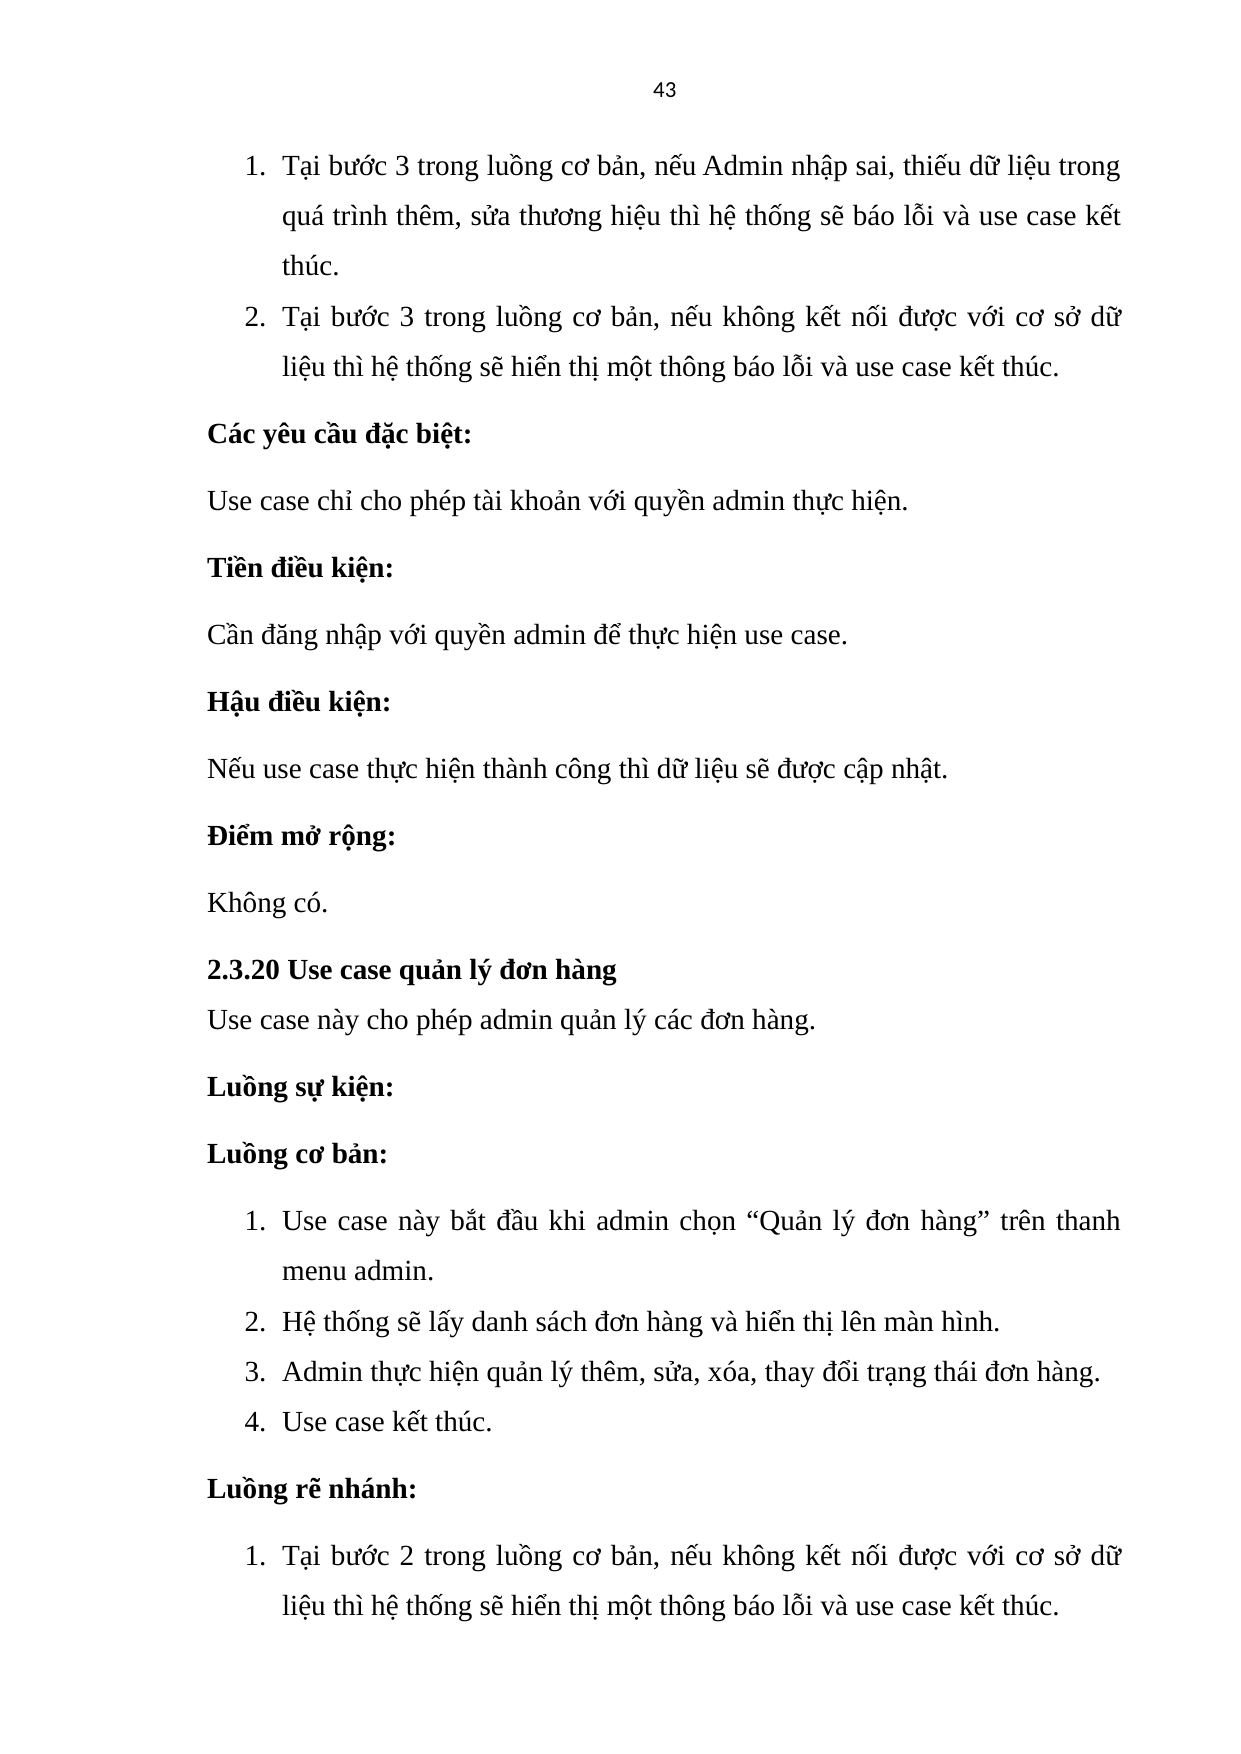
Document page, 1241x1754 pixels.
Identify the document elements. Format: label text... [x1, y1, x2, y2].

text Cần đăng nhập với quyền admin để thực hiện use case. [207, 617, 1122, 650]
text Luồng rẽ nhánh: [207, 1471, 1122, 1505]
text Hậu điều kiện: [207, 684, 1122, 717]
list Tại bước 3 trong luồng cơ bản, nếu không kết nối được với cơ sở dữ liệu thì hệ thống sẽ hiển thị một thông báo lỗi và use case kết thúc. [244, 299, 1122, 382]
text Nếu use case thực hiện thành công thì dữ liệu sẽ được cập nhật. [207, 751, 1122, 784]
text Luồng cơ bản: [207, 1136, 1122, 1169]
list Admin thực hiện quản lý thêm, sửa, xóa, thay đổi trạng thái đơn hàng. [244, 1354, 1122, 1387]
subtitle 2.3.20 Use case quản lý đơn hàng [207, 952, 1122, 985]
text Điểm mở rộng: [207, 818, 1122, 851]
text Tiền điều kiện: [207, 550, 1122, 583]
text Luồng sự kiện: [207, 1069, 1122, 1103]
text Use case chỉ cho phép tài khoản với quyền admin thực hiện. [207, 483, 1122, 516]
list Hệ thống sẽ lấy danh sách đơn hàng và hiển thị lên màn hình. [244, 1304, 1122, 1337]
list Tại bước 2 trong luồng cơ bản, nếu không kết nối được với cơ sở dữ liệu thì hệ thống sẽ hiển thị một thông báo lỗi và use case kết thúc. [244, 1538, 1122, 1622]
text Các yêu cầu đặc biệt: [207, 416, 1122, 449]
text Không có. [207, 885, 1122, 918]
list Use case này bắt đầu khi admin chọn “Quản lý đơn hàng” trên thanh menu admin. [244, 1203, 1122, 1287]
list Use case kết thúc. [244, 1404, 1122, 1438]
list Tại bước 3 trong luồng cơ bản, nếu Admin nhập sai, thiếu dữ liệu trong quá trình thêm, sửa thương hiệu thì hệ thống sẽ báo lỗi và use case kết thúc. [244, 148, 1122, 282]
text Use case này cho phép admin quản lý các đơn hàng. [207, 1002, 1122, 1036]
